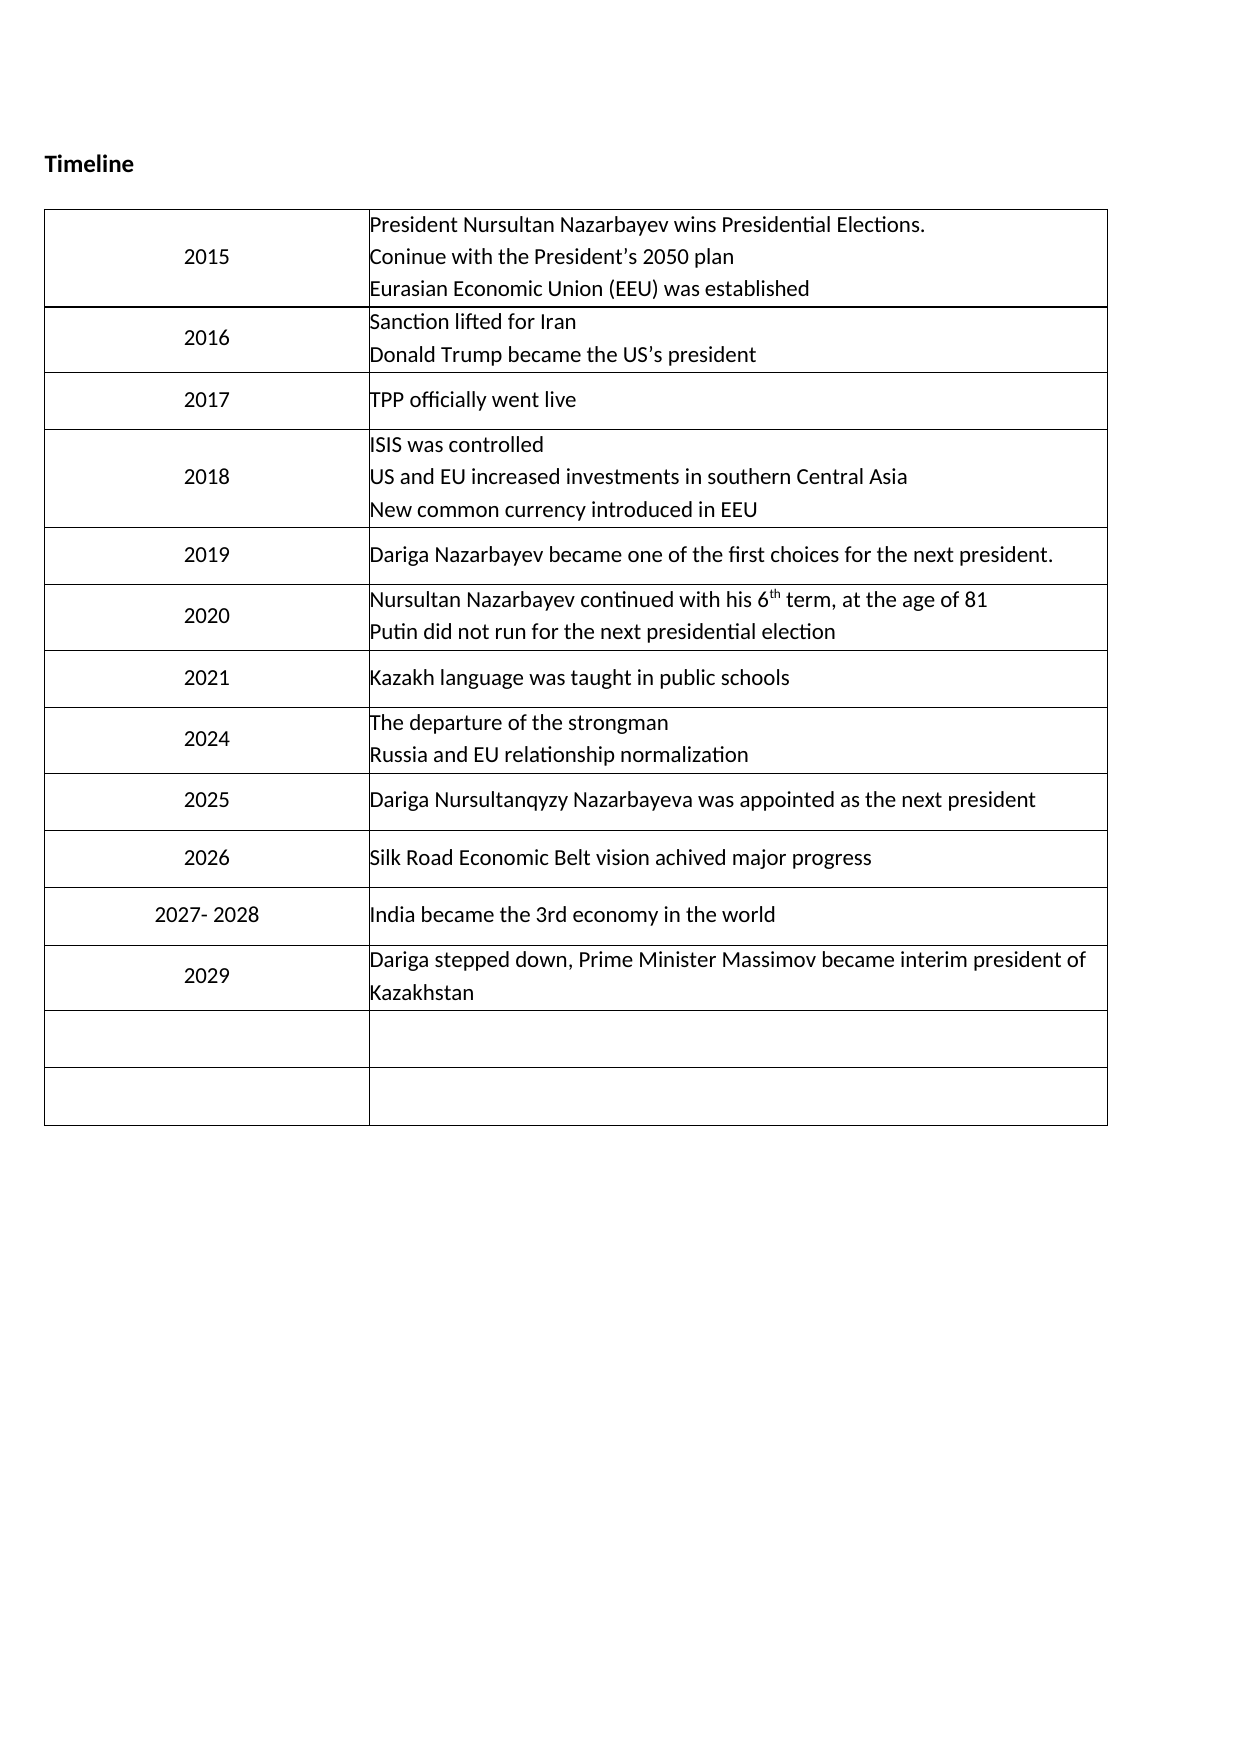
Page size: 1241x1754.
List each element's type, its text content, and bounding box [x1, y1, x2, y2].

table_cell Dariga Nursultanqyzy Nazarbayeva was appointed as the next president [370, 774, 1107, 830]
table_cell [45, 1011, 369, 1067]
table_cell Silk Road Economic Belt vision achived major progress [370, 831, 1107, 887]
table_cell 2025 [45, 774, 369, 830]
table_cell 2016 [45, 308, 369, 372]
table_cell 2024 [45, 708, 369, 773]
table_cell 2029 [45, 946, 369, 1010]
table_cell Sanction lifted for Iran Donald Trump became the US’s president [370, 308, 1107, 372]
table_cell 2020 [45, 585, 369, 650]
table_cell India became the 3rd economy in the world [370, 888, 1107, 944]
table_cell [370, 1011, 1107, 1067]
table_cell ISIS was controlled US and EU increased investments in southern Central Asia New common currency introduced in EEU [370, 430, 1107, 527]
text Timeline [44, 148, 1152, 178]
table_cell Kazakh language was taught in public schools [370, 651, 1107, 707]
table_cell 2026 [45, 831, 369, 887]
table_cell TPP officially went live [370, 373, 1107, 429]
table_header 2015 [45, 210, 369, 306]
table_cell 2017 [45, 373, 369, 429]
table_cell [370, 1068, 1107, 1124]
table_cell [45, 1068, 369, 1124]
table_cell 2027- 2028 [45, 888, 369, 944]
table_cell Nursultan Nazarbayev continued with his 6th term, at the age of 81 Putin did not run for the next presidential election [370, 585, 1107, 650]
table_cell Dariga stepped down, Prime Minister Massimov became interim president of Kazakhstan [370, 946, 1107, 1010]
table_cell 2019 [45, 528, 369, 584]
table_header President Nursultan Nazarbayev wins Presidential Elections. Coninue with the President’s 2050 plan Eurasian Economic Union (EEU) was established [370, 210, 1107, 306]
table_cell Dariga Nazarbayev became one of the first choices for the next president. [370, 528, 1107, 584]
table_cell The departure of the strongman Russia and EU relationship normalization [370, 708, 1107, 773]
table_cell 2021 [45, 651, 369, 707]
table_cell 2018 [45, 430, 369, 527]
